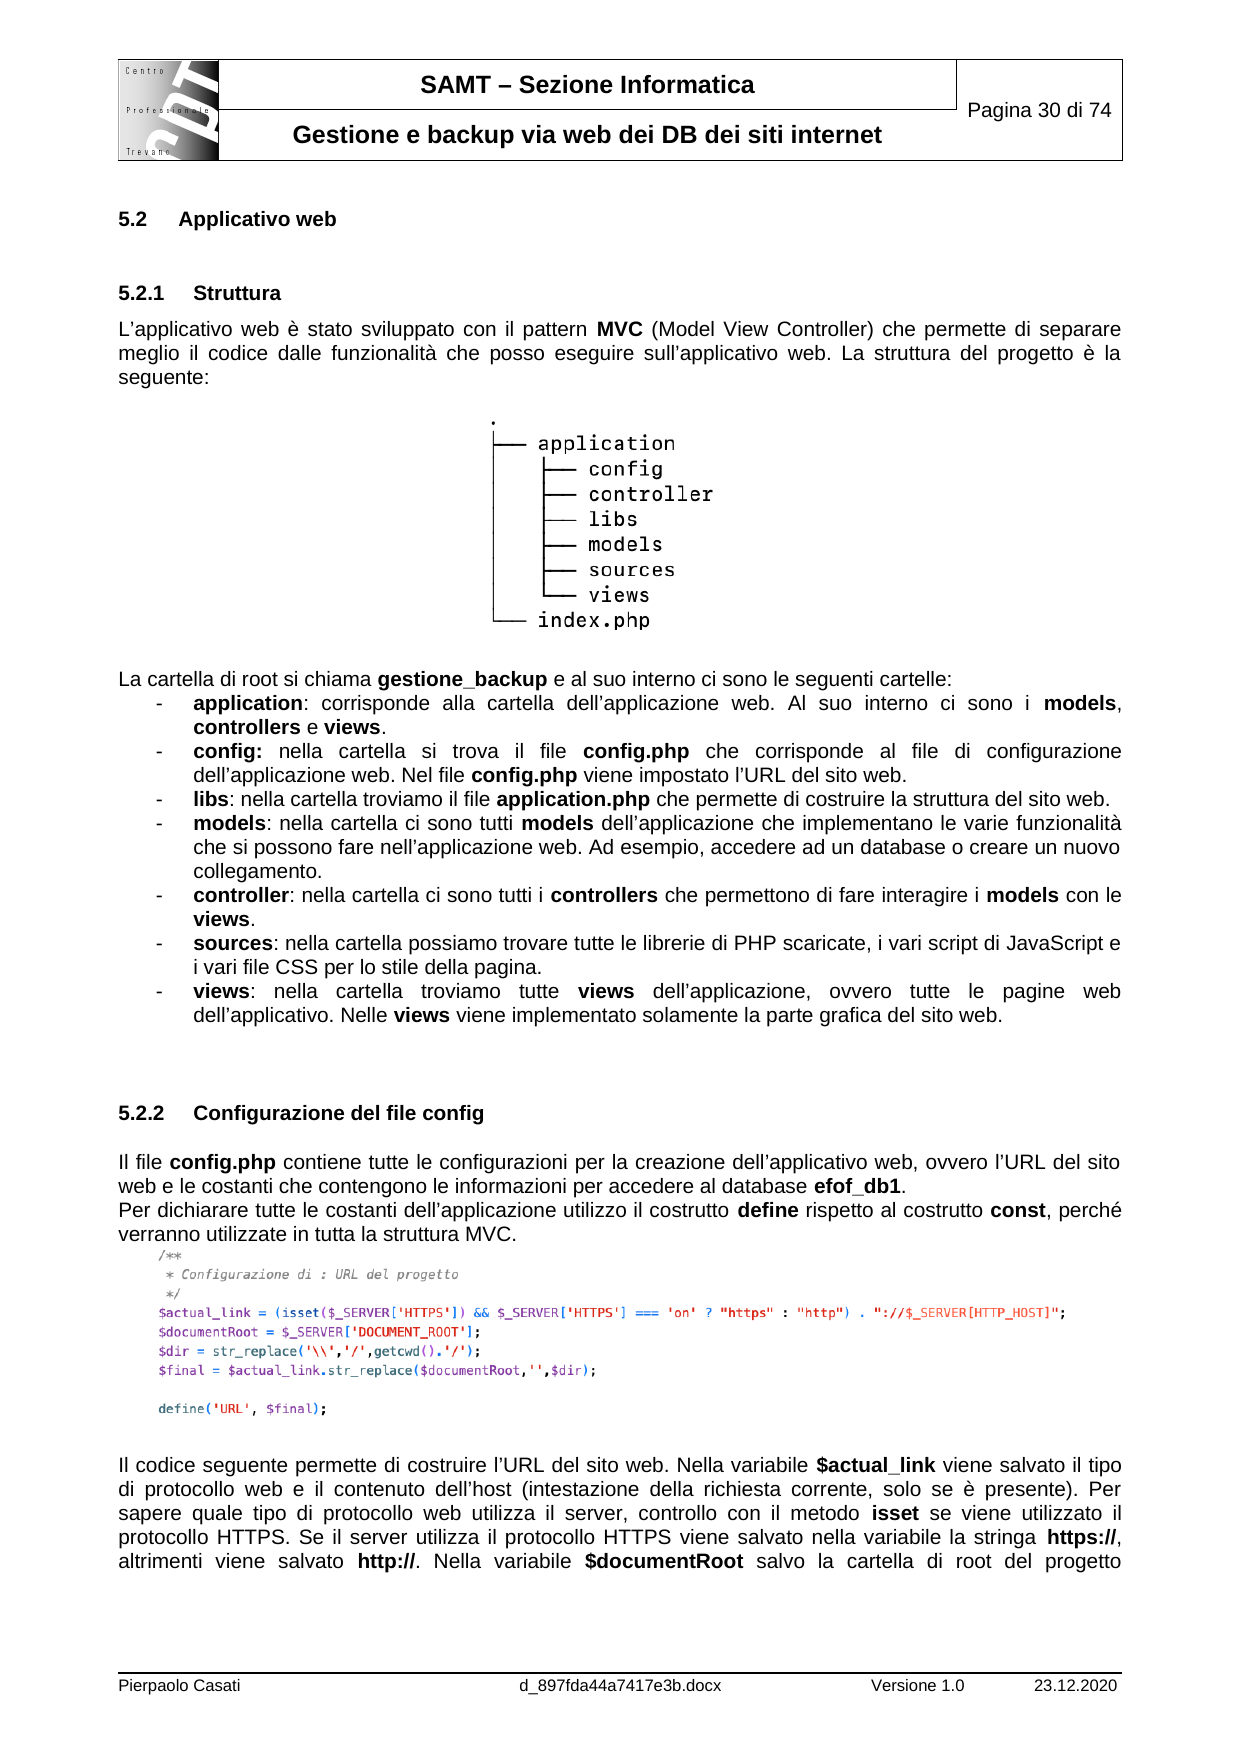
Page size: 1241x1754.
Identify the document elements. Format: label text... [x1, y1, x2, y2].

picture [118, 60, 219, 160]
text L’applicativo web è stato sviluppato con il pattern MVC (Model View Controller) che permette di separare meglio il codice dalle funzionalità che posso eseguire sull’applicativo web. La struttura del progetto è la seguente: [118, 317, 1122, 389]
text La cartella di root si chiama gestione_backup e al suo interno ci sono le seguenti cartelle: [118, 667, 1122, 691]
subtitle Configurazione del file config [118, 1101, 1122, 1124]
text Per dichiarare tutte le costanti dell’applicazione utilizzo il costrutto define rispetto al costrutto const, perché verranno utilizzate in tutta la struttura MVC. [118, 1197, 1122, 1245]
list config: nella cartella si trova il file config.php che corrisponde al file di configurazione dell’applicazione web. Nel file config.php viene impostato l’URL del sito web. [156, 739, 1122, 787]
list controller: nella cartella ci sono tutti i controllers che permettono di fare interagire i models con le views. [156, 883, 1122, 931]
picture [155, 1245, 1085, 1429]
subtitle Struttura [118, 281, 1122, 305]
list application: corrisponde alla cartella dell’applicazione web. Al suo interno ci sono i models, controllers e views. [156, 691, 1122, 739]
list sources: nella cartella possiamo trovare tutte le librerie di PHP scaricate, i vari script di JavaScript e i vari file CSS per lo stile della pagina. [156, 931, 1122, 979]
picture [485, 413, 755, 639]
list libs: nella cartella troviamo il file application.php che permette di costruire la struttura del sito web. [156, 787, 1122, 811]
list models: nella cartella ci sono tutti models dell’applicazione che implementano le varie funzionalità che si possono fare nell’applicazione web. Ad esempio, accedere ad un database o creare un nuovo collegamento. [156, 811, 1122, 883]
subtitle Applicativo web [118, 207, 1122, 231]
text Il file config.php contiene tutte le configurazioni per la creazione dell’applicativo web, ovvero l’URL del sito web e le costanti che contengono le informazioni per accedere al database efof_db1. [118, 1149, 1122, 1197]
list views: nella cartella troviamo tutte views dell’applicazione, ovvero tutte le pagine web dell’applicativo. Nelle views viene implementato solamente la parte grafica del sito web. [156, 979, 1122, 1027]
